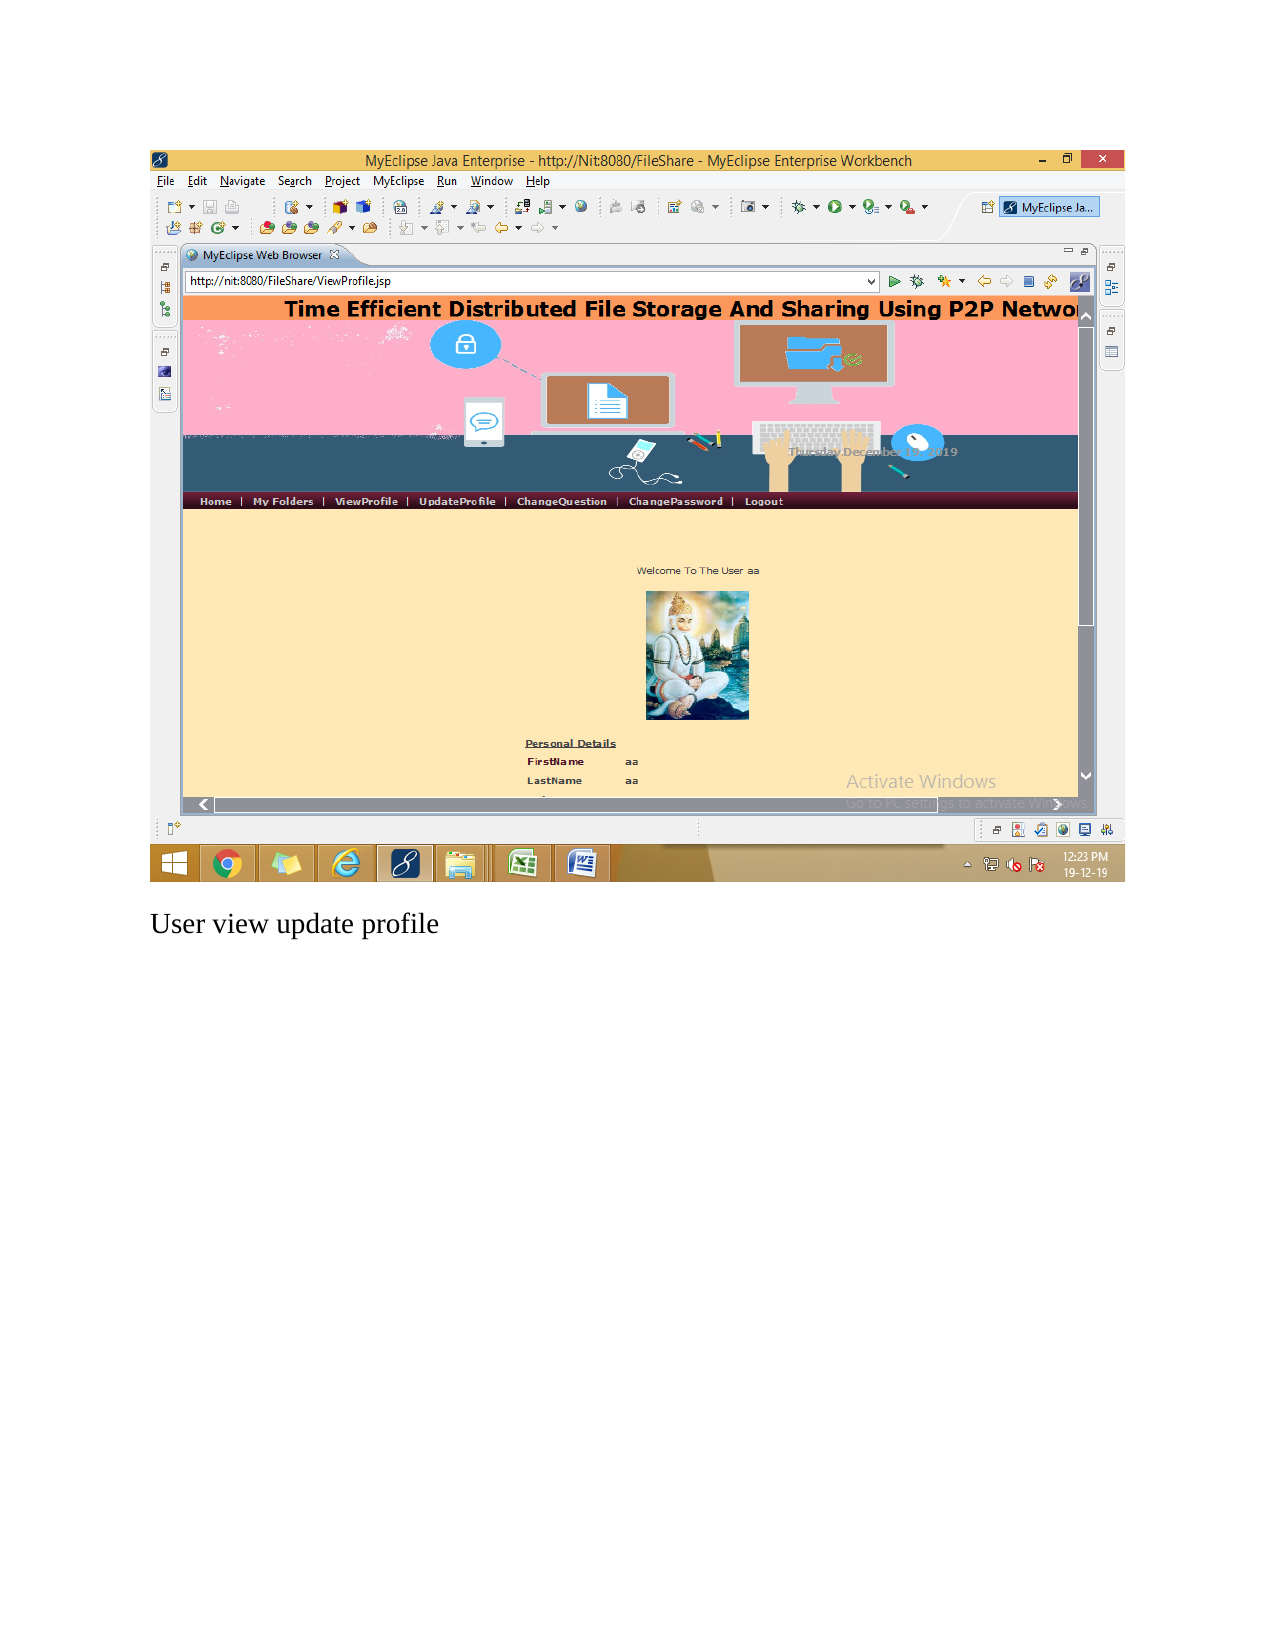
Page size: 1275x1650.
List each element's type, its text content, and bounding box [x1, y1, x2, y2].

picture [150, 150, 1125, 882]
text User view update profile [150, 906, 1125, 940]
